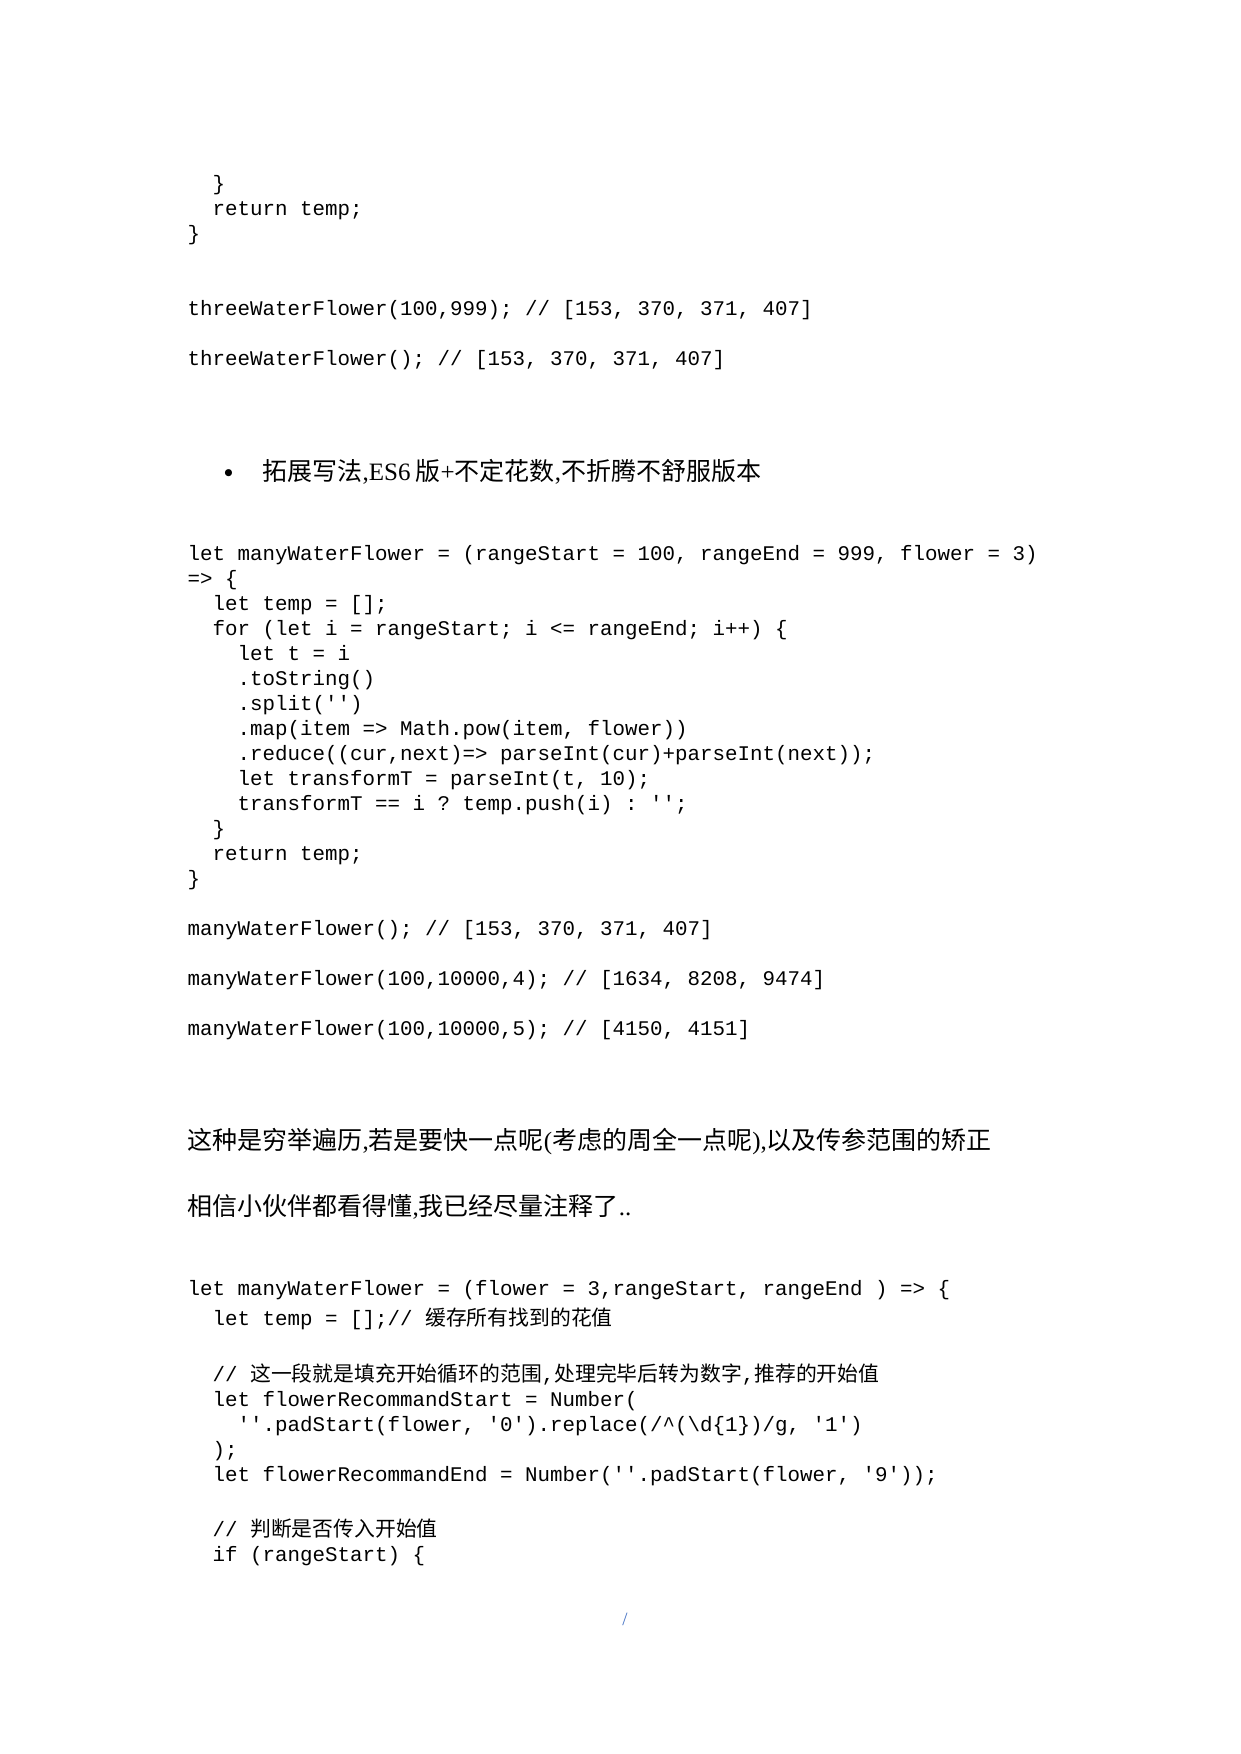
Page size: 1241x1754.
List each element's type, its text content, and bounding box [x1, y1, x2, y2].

text 相信小伙伴都看得懂,我已经尽量注释了.. [187, 1186, 1053, 1222]
text threeWaterFlower(); // [153, 370, 371, 407] [187, 347, 1053, 372]
text manyWaterFlower(); // [153, 370, 371, 407] [187, 917, 1053, 942]
text } [187, 867, 1053, 892]
text let flowerRecommandStart = Number( [187, 1387, 1053, 1412]
text } [187, 817, 1053, 842]
text let manyWaterFlower = (flower = 3,rangeStart, rangeEnd ) => { [187, 1277, 1053, 1302]
text .toString() [187, 667, 1053, 692]
text transformT == i ? temp.push(i) : ''; [187, 792, 1053, 817]
list 拓展写法,ES6版+不定花数,不折腾不舒服版本 [225, 451, 1053, 487]
text // 这一段就是填充开始循环的范围,处理完毕后转为数字,推荐的开始值 [187, 1357, 1053, 1387]
text 这种是穷举遍历,若是要快一点呢(考虑的周全一点呢),以及传参范围的矫正 [187, 1121, 1053, 1157]
text manyWaterFlower(100,10000,4); // [1634, 8208, 9474] [187, 967, 1053, 992]
text for (let i = rangeStart; i <= rangeEnd; i++) { [187, 617, 1053, 642]
text // 判断是否传入开始值 [187, 1512, 1053, 1543]
text .split('') [187, 692, 1053, 717]
text manyWaterFlower(100,10000,5); // [4150, 4151] [187, 1017, 1053, 1042]
text if (rangeStart) { [187, 1543, 1053, 1568]
text return temp; [187, 842, 1053, 867]
text let t = i [187, 642, 1053, 667]
text } [187, 222, 1053, 247]
text ''.padStart(flower, '0').replace(/^(\d{1})/g, '1') [187, 1412, 1053, 1437]
text .reduce((cur,next)=> parseInt(cur)+parseInt(next)); [187, 742, 1053, 767]
text threeWaterFlower(100,999); // [153, 370, 371, 407] [187, 297, 1053, 322]
text let transformT = parseInt(t, 10); [187, 767, 1053, 792]
text let temp = []; [187, 592, 1053, 617]
text return temp; [187, 197, 1053, 222]
text ); [187, 1437, 1053, 1462]
text let temp = [];// 缓存所有找到的花值 [187, 1302, 1053, 1332]
text let flowerRecommandEnd = Number(''.padStart(flower, '9')); [187, 1462, 1053, 1487]
text } [187, 172, 1053, 197]
text let manyWaterFlower = (rangeStart = 100, rangeEnd = 999, flower = 3) => { [187, 542, 1053, 592]
text .map(item => Math.pow(item, flower)) [187, 717, 1053, 742]
